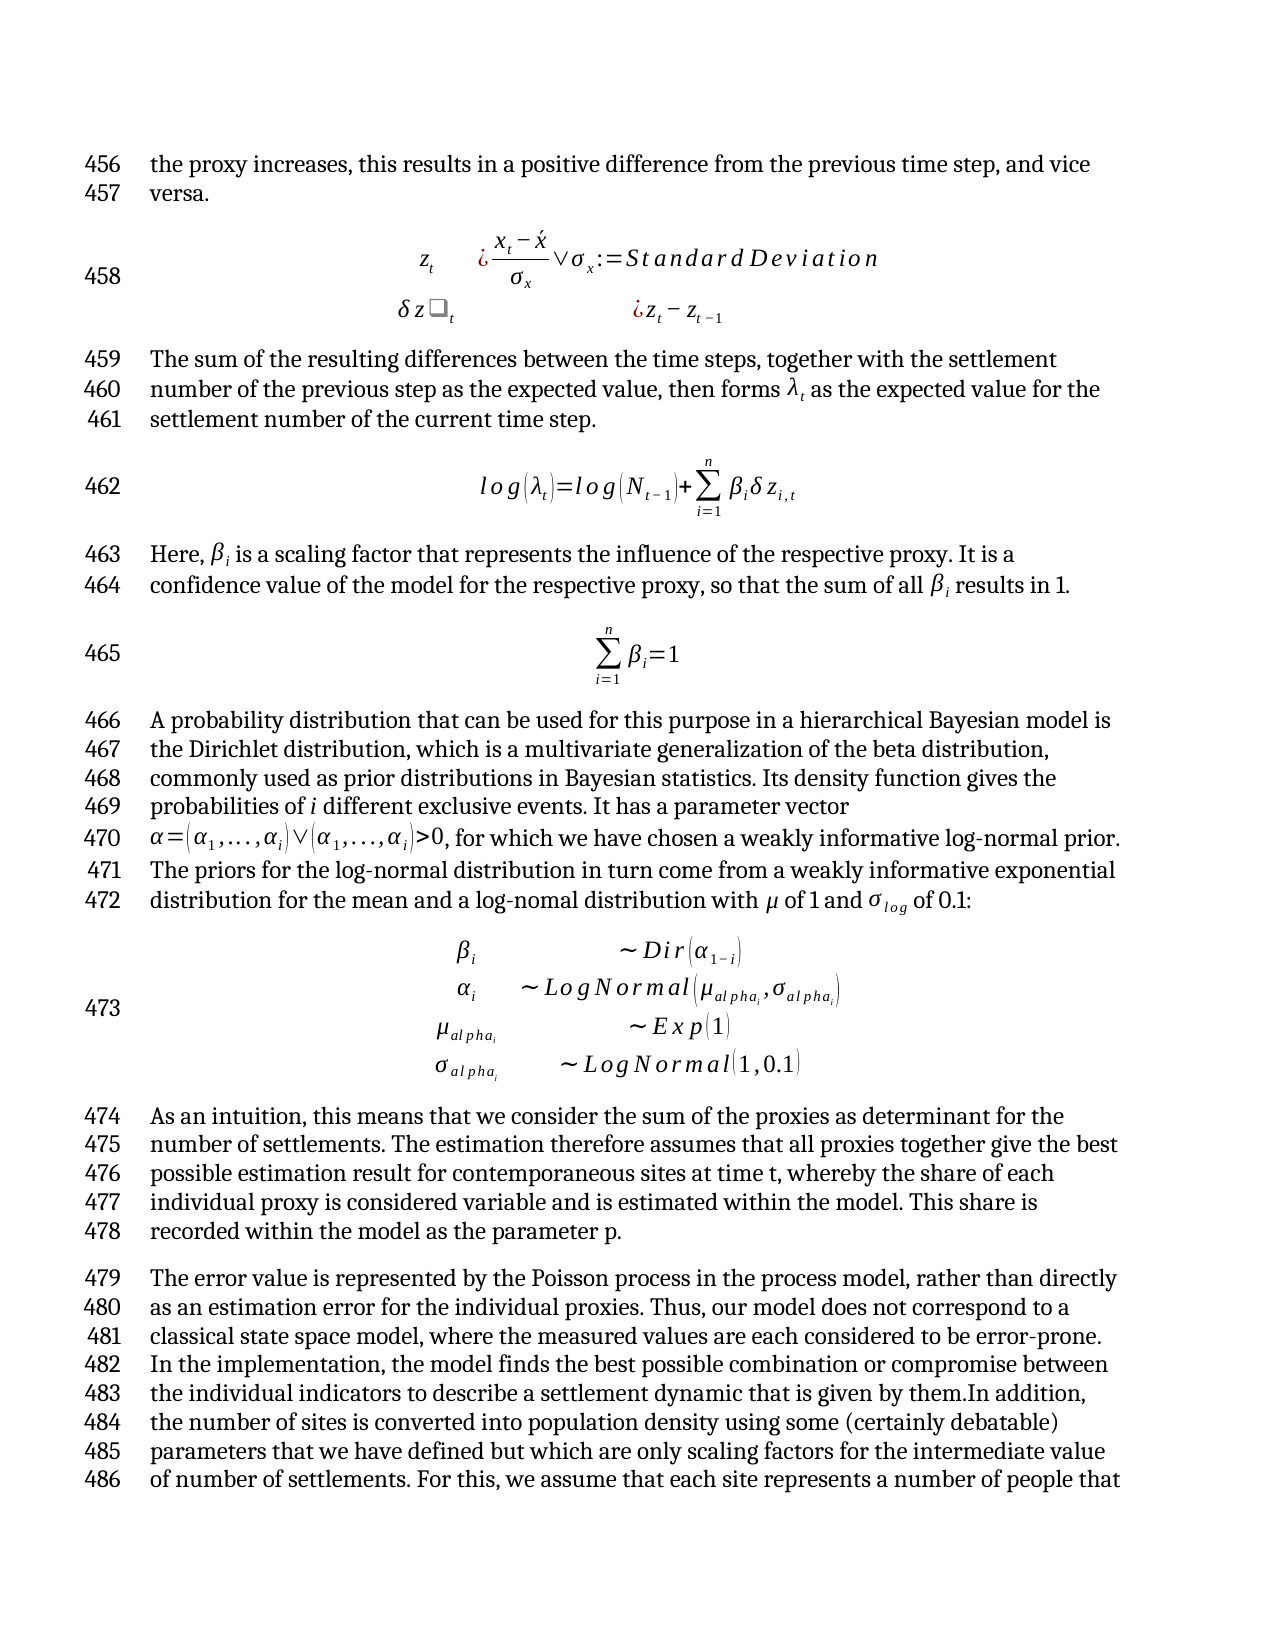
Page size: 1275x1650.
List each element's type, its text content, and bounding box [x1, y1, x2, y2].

text As an intuition, this means that we consider the sum of the proxies as determinant for the number of settlements. The estimation therefore assumes that all proxies together give the best possible estimation result for contemporaneous sites at time t, whereby the share of each individual proxy is considered variable and is estimated within the model. This share is recorded within the model as the parameter p. [150, 1102, 1125, 1245]
text A probability distribution that can be used for this purpose in a hierarchical Bayesian model is the Dirichlet distribution, which is a multivariate generalization of the beta distribution, commonly used as prior distributions in Bayesian statistics. Its density function gives the probabilities of different exclusive events. It has a parameter vector , for which we have chosen a weakly informative log-normal prior. The priors for the log-normal distribution in turn come from a weakly informative exponential distribution for the mean and a log-nomal distribution with of 1 and of 0.1: [150, 706, 1125, 916]
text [150, 150, 1125, 207]
text Here, is a scaling factor that represents the influence of the respective proxy. It is a confidence value of the model for the respective proxy, so that the sum of all results in 1. [150, 538, 1125, 601]
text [150, 1264, 1125, 1494]
text The sum of the resulting differences between the time steps, together with the settlement number of the previous step as the expected value, then forms as the expected value for the settlement number of the current time step. [150, 345, 1125, 434]
